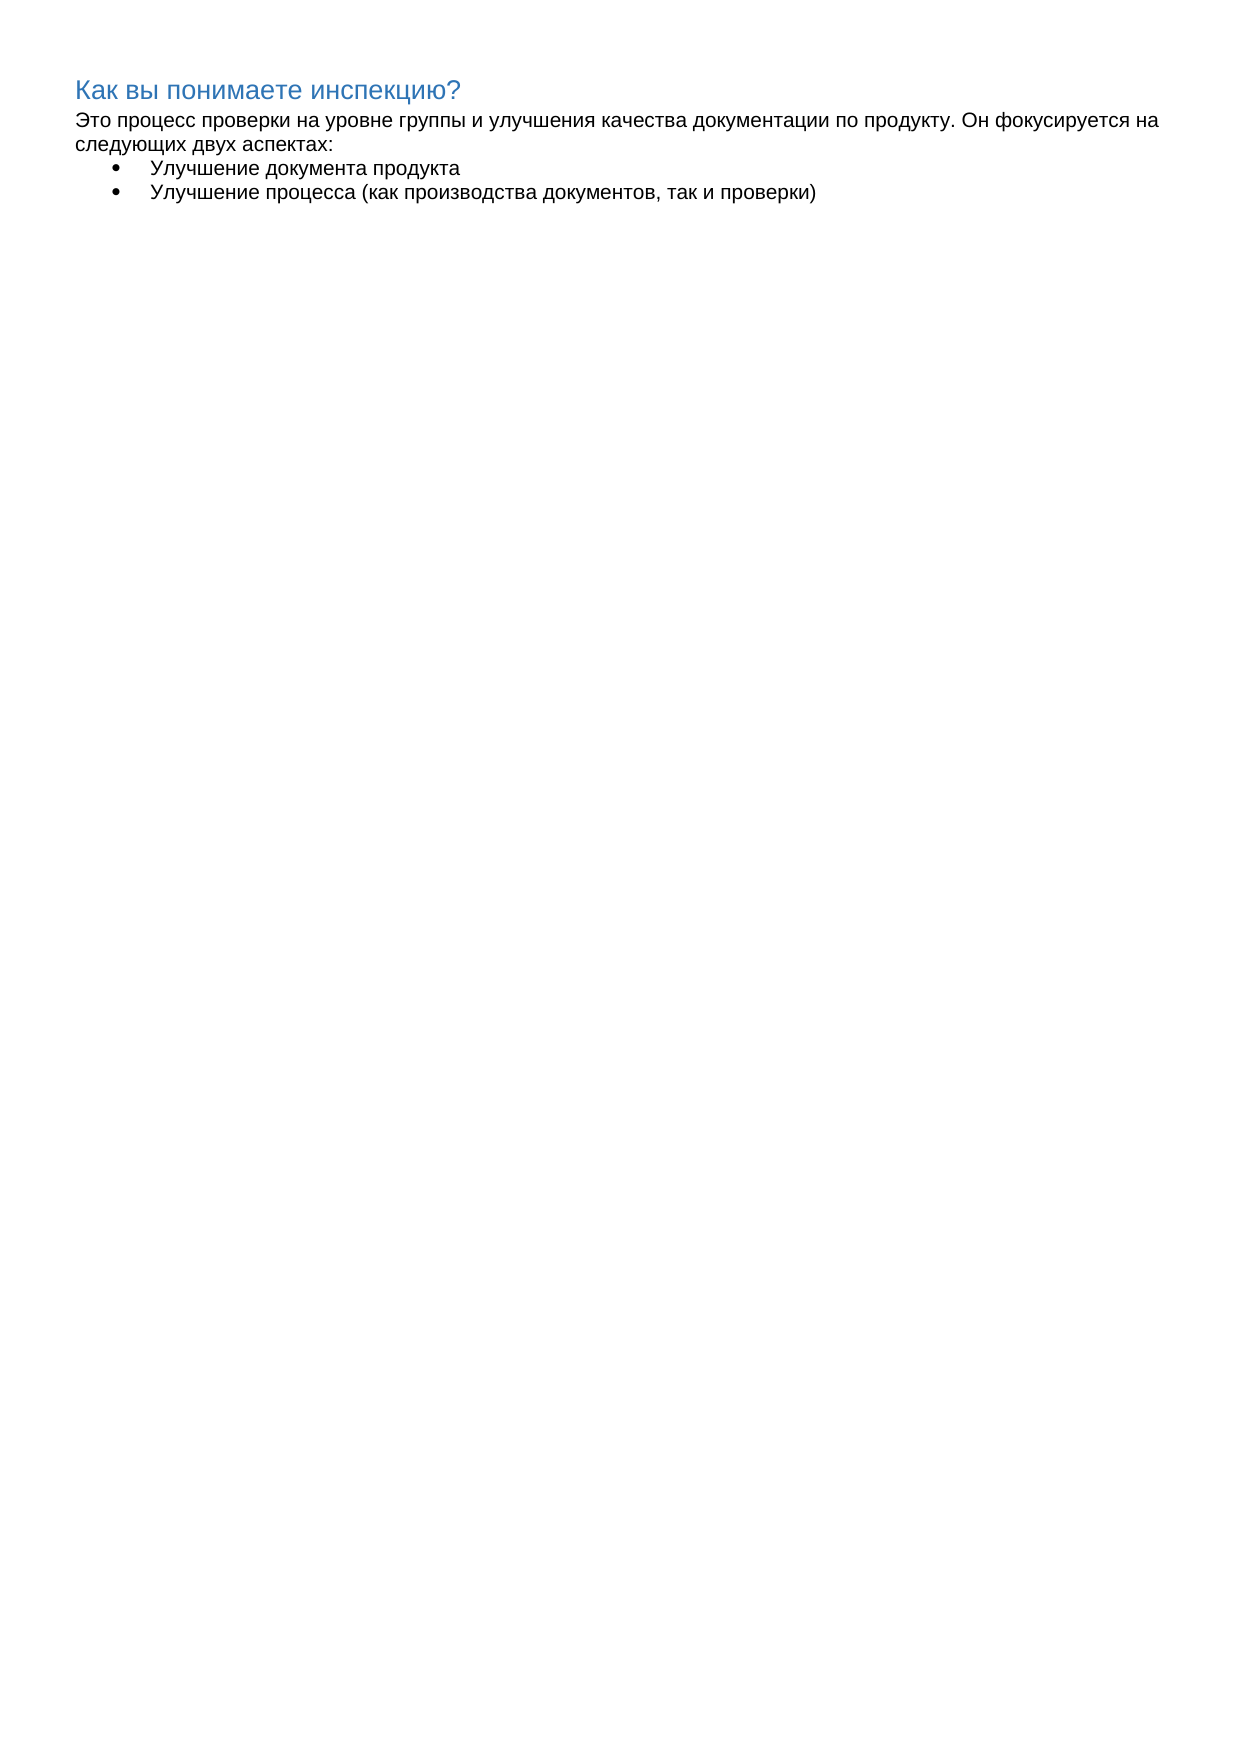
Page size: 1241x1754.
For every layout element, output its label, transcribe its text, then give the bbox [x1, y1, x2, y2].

text Это процесс проверки на уровне группы и улучшения качества документации по продукту. Он фокусируется на следующих двух аспектах: [75, 108, 1196, 156]
subtitle Как вы понимаете инспекцию? [75, 74, 1196, 105]
list Улучшение документа продукта [112, 156, 1196, 179]
list Улучшение процесса (как производства документов, так и проверки) [112, 179, 1196, 204]
